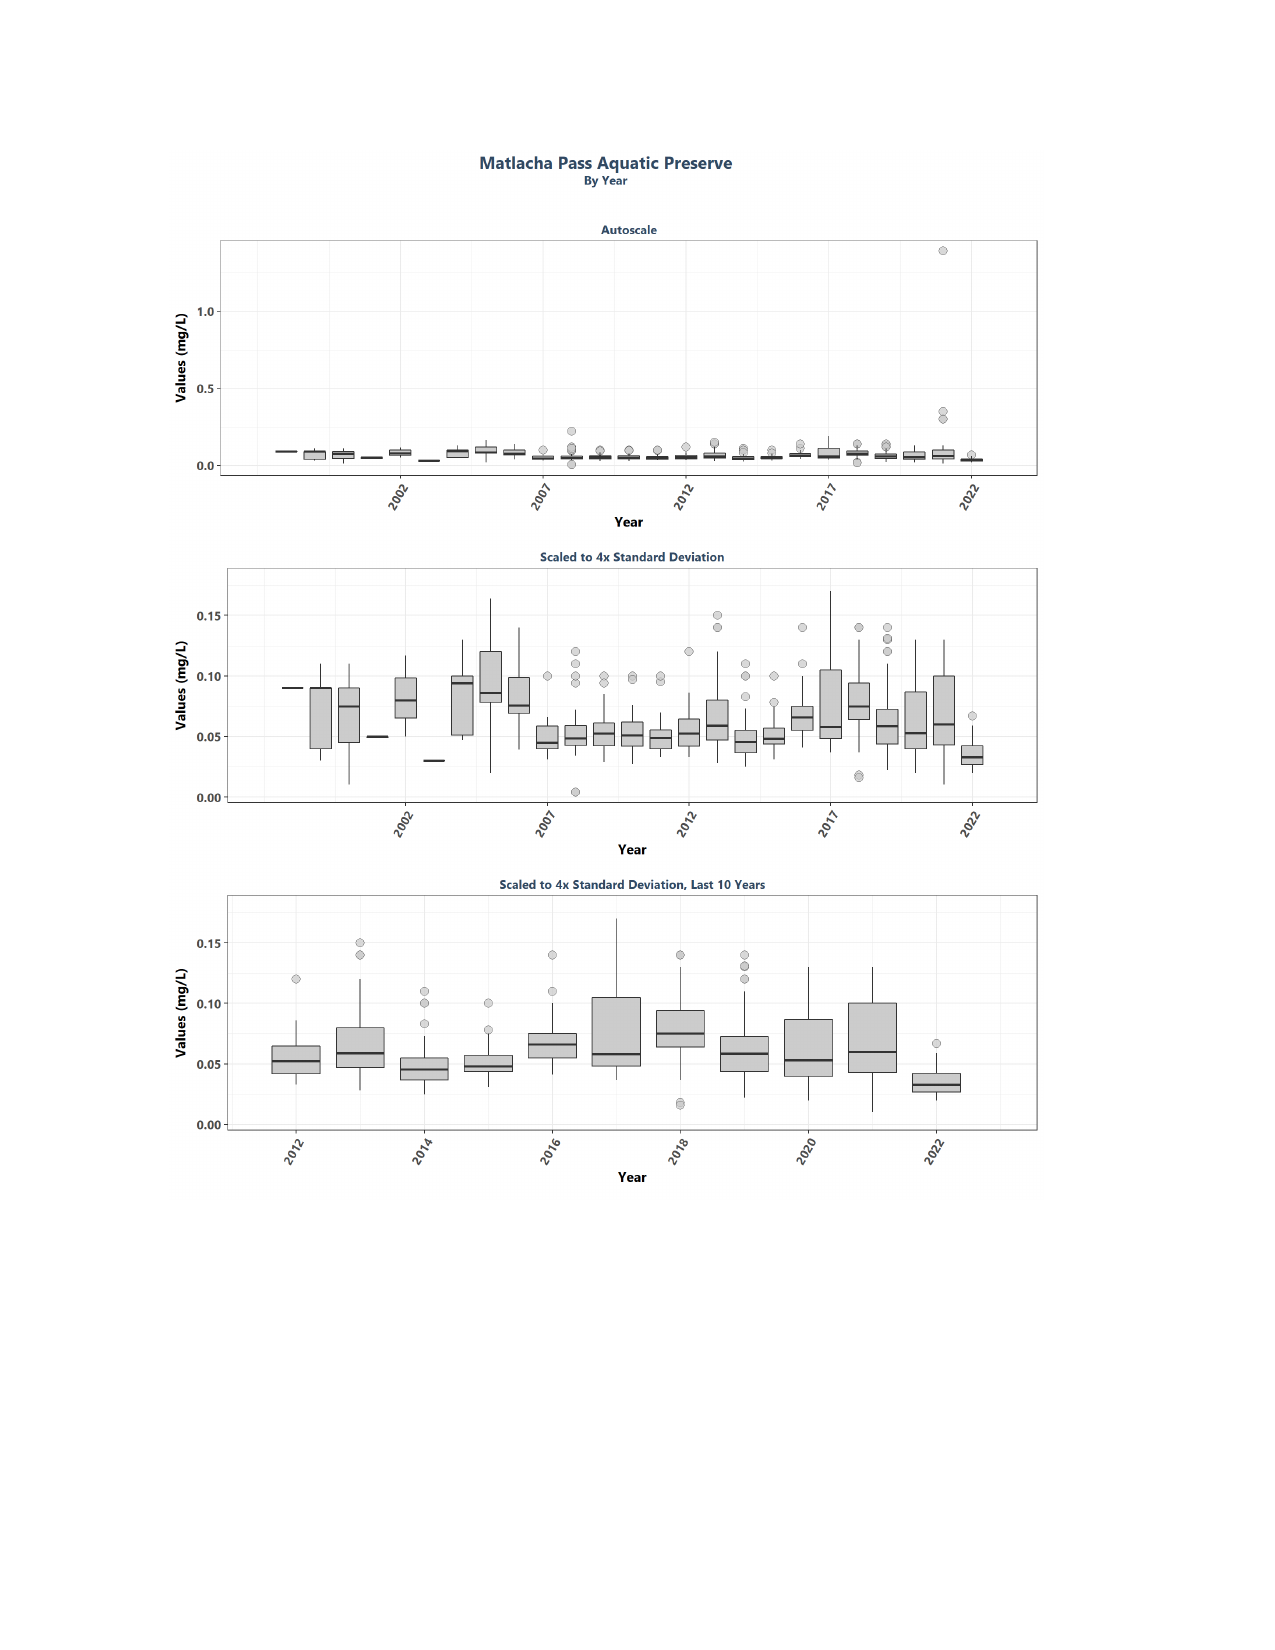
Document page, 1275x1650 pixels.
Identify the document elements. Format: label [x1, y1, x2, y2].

picture [168, 150, 1044, 1200]
